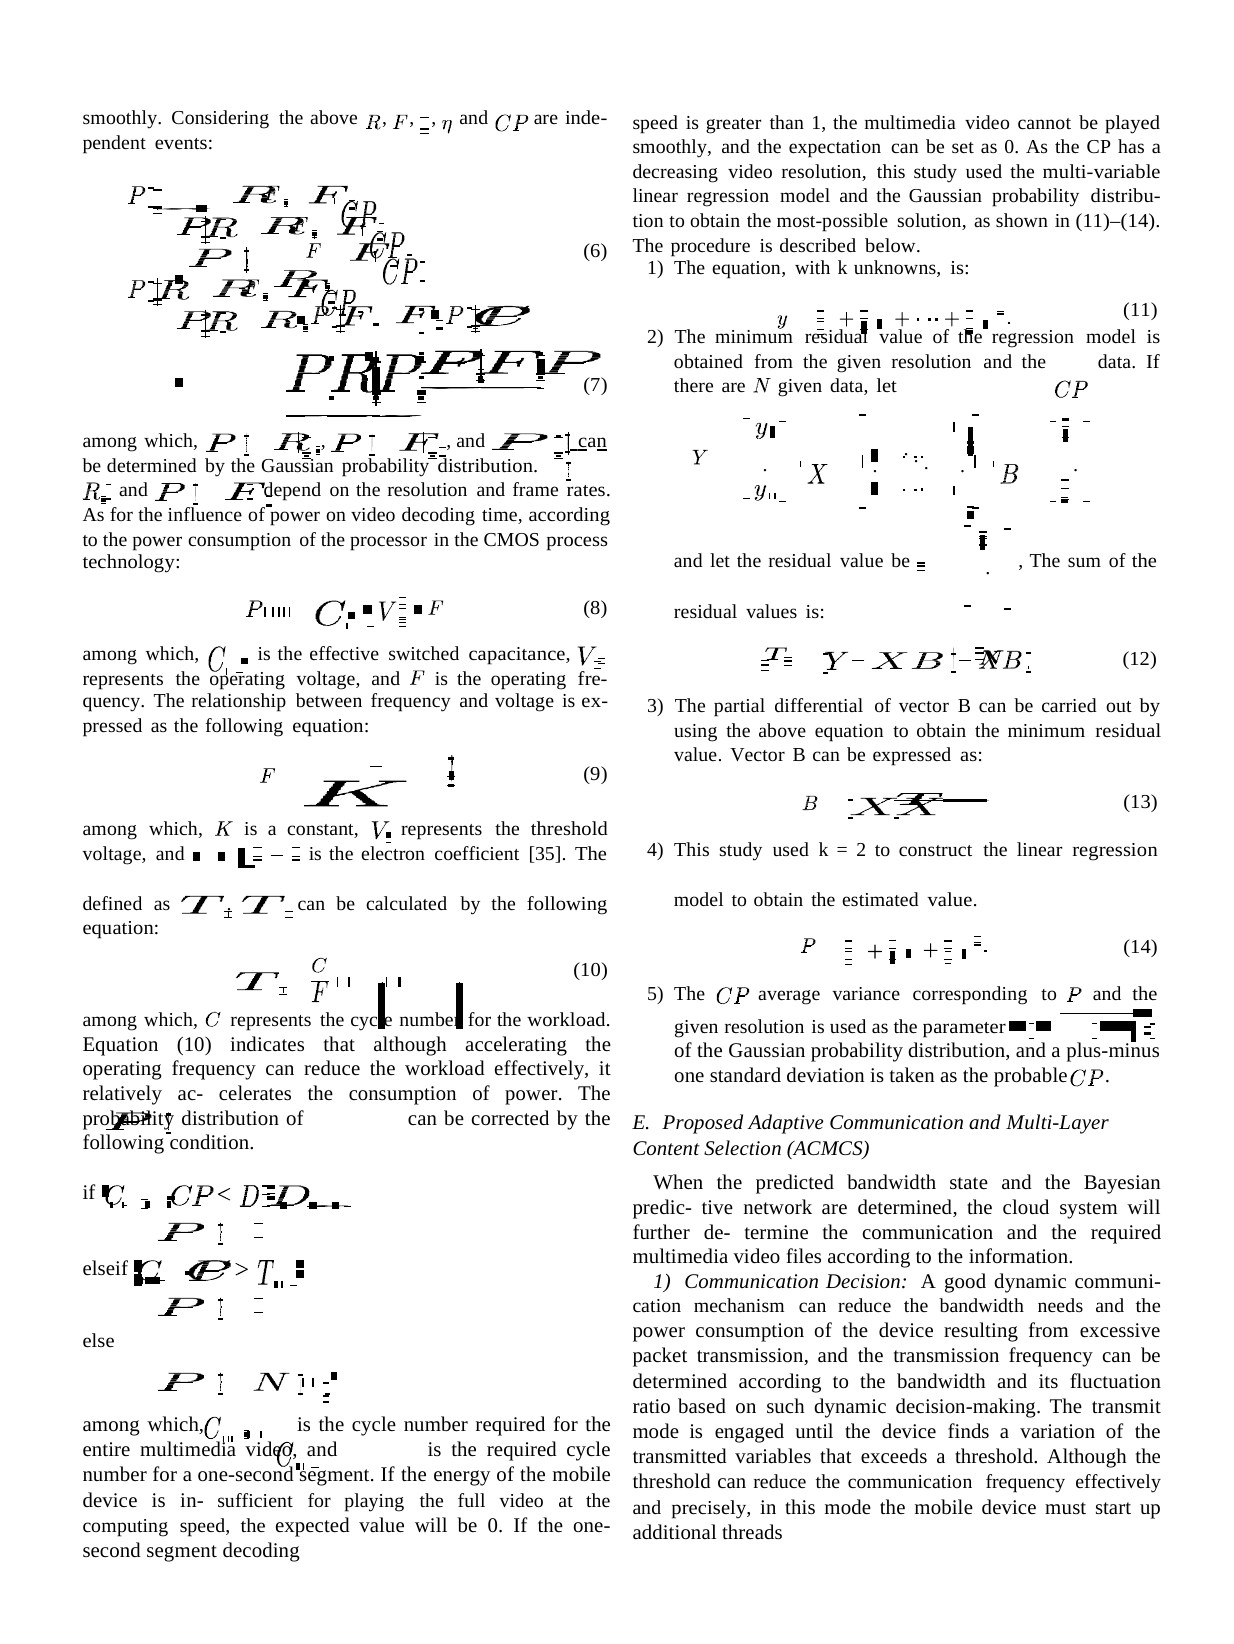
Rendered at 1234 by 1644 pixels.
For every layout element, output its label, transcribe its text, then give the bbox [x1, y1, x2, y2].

text represents the operating voltage, and is the operating fre- [82, 668, 612, 689]
text 4) This study used k = 2 to construct the linear regression model to obtain the estimated value. [647, 838, 1161, 910]
text (7) [378, 373, 607, 396]
text technology: [82, 550, 186, 573]
text E. Proposed Adaptive Communication and Multi-Layer [632, 1110, 1169, 1134]
text 1) The equation, with k unknowns, is: [647, 258, 1169, 279]
text quency. The relationship between frequency and voltage is ex- pressed as the following equation: [82, 689, 611, 736]
text (7) [67, 373, 374, 396]
text defined as . can be calculated by the following equation: [82, 892, 611, 939]
text 1) Communication Decision: A good dynamic communi- cation mechanism can reduce the bandwidth needs and the power consumption of the device resulting from excessive packet transmission, and the transmission frequency can be determined according to the bandwidth and its fluctuation ratio based on such dynamic decision-making. The transmit mode is engaged until the device finds a variation of the transmitted variables that exceeds a threshold. Although the threshold can reduce the communication frequency effectively and precisely, in this mode the mobile device must start up additional threads [632, 1269, 1161, 1544]
text and depend on the resolution and frame rates. As for the influence of power on video decoding time, according to the power consumption of the processor in the CMOS process [82, 478, 611, 550]
text (11) [67, 300, 321, 321]
text (12) [1122, 647, 1169, 668]
text (11) [324, 300, 343, 314]
text (13) [647, 790, 1157, 813]
text residual values is: [674, 600, 830, 622]
text and let the residual value be . [674, 550, 997, 577]
text among which, is the effective switched capacitance, [82, 642, 576, 665]
text Content Selection (ACMCS) [632, 1135, 1169, 1159]
text among which, , , and can be determined by the Gaussian probability distribution. [82, 429, 610, 477]
text (8) [583, 596, 612, 619]
text (10) [67, 958, 607, 981]
text When the predicted bandwidth state and the Bayesian predic- tive network are determined, the cloud system will further de- termine the communication and the required multimedia video files according to the information. [632, 1170, 1161, 1268]
text (9) [67, 764, 607, 785]
text (11) [341, 300, 1157, 321]
text 2) The minimum residual value of the regression model is obtained from the given resolution and the data. If there are given data, let [647, 325, 1161, 397]
text among which, is a constant, represents the threshold voltage, and is the electron coefficient [35]. The [82, 817, 611, 865]
text (6) [372, 239, 393, 262]
text (14) [647, 937, 1157, 958]
text among which, is the cycle number required for the entire multimedia video, and is the required cycle number for a one-second segment. If the energy of the mobile device is in- sufficient for playing the full video at the computing speed, the expected value will be 0. If the one-second segment decoding [82, 1412, 611, 1562]
text speed is greater than 1, the multimedia video cannot be played smoothly, and the expectation can be set as 0. As the CP has a decreasing video resolution, this study used the multi-variable linear regression model and the Gaussian probability distribu- tion to obtain the most-possible solution, as shown in (11)–(14). The procedure is described below. [632, 111, 1161, 256]
text (6) [67, 239, 375, 262]
text among which, represents the cycle number for the workload. Equation (10) indicates that although accelerating the operating frequency can reduce the workload effectively, it relatively ac- celerates the consumption of power. The probability distribution of can be corrected by the following condition. [82, 1008, 611, 1154]
text (6) [393, 239, 607, 262]
text . . . . . . . [762, 437, 1169, 477]
text of the Gaussian probability distribution, and a plus-minus one standard deviation is taken as the probable . [674, 1038, 1161, 1087]
text smoothly. Considering the above , , , and are inde- pendent events: [82, 106, 610, 154]
text 5) The average variance corresponding to and the given resolution is used as the parameter [647, 972, 1161, 1038]
text if elseif else [82, 1180, 131, 1351]
text , The sum of the [1018, 550, 1169, 571]
text 3) The partial differential of vector B can be carried out by using the above equation to obtain the minimum residual value. Vector B can be expressed as: [647, 694, 1161, 766]
